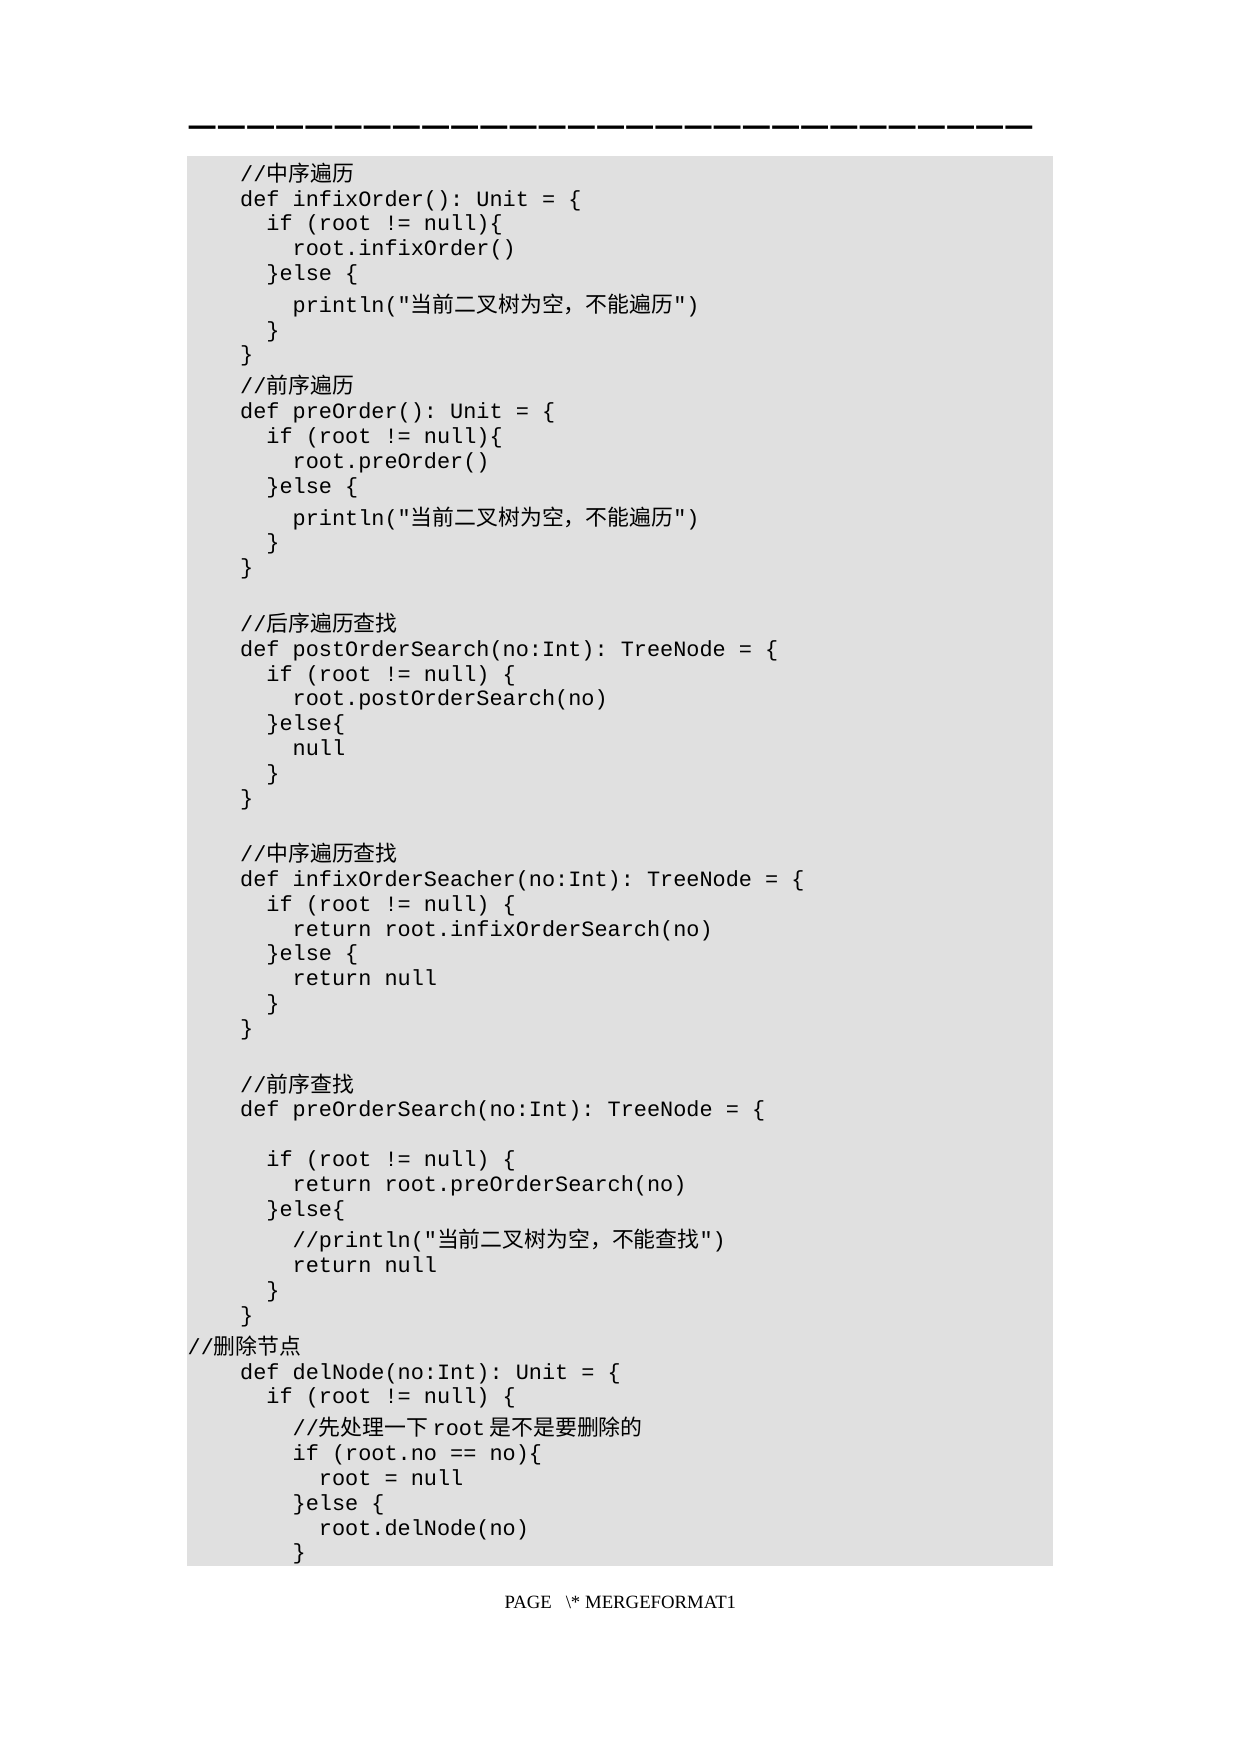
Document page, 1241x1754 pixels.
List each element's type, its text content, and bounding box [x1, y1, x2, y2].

text }else { [187, 943, 1053, 967]
text if (root != null) { [187, 893, 1053, 918]
text println("当前二叉树为空，不能遍历") [187, 499, 1053, 532]
text def delNode(no:Int): Unit = { [187, 1361, 1053, 1386]
text return null [187, 1254, 1053, 1279]
text return root.infixOrderSearch(no) [187, 918, 1053, 943]
text def preOrder(): Unit = { [187, 400, 1053, 425]
text root.preOrder() [187, 450, 1053, 475]
text }else { [187, 262, 1053, 287]
text } [187, 1279, 1053, 1304]
text //中序遍历查找 [187, 836, 1053, 868]
text def infixOrderSeacher(no:Int): TreeNode = { [187, 868, 1053, 893]
text } [187, 787, 1053, 811]
text root.postOrderSearch(no) [187, 687, 1053, 712]
text //前序遍历 [187, 368, 1053, 400]
text //删除节点 [187, 1329, 1053, 1361]
text } [187, 319, 1053, 344]
text } [187, 992, 1053, 1017]
text return null [187, 967, 1053, 992]
text //前序查找 [187, 1067, 1053, 1098]
text //中序遍历 [187, 156, 1053, 188]
text root.infixOrder() [187, 237, 1053, 262]
text return root.preOrderSearch(no) [187, 1173, 1053, 1198]
text println("当前二叉树为空，不能遍历") [187, 287, 1053, 319]
text } [187, 1017, 1053, 1042]
text } [187, 762, 1053, 787]
text }else{ [187, 1198, 1053, 1222]
text } [187, 1542, 1053, 1566]
text }else { [187, 475, 1053, 499]
text //先处理一下root是不是要删除的 [187, 1410, 1053, 1442]
text }else { [187, 1492, 1053, 1517]
text //println("当前二叉树为空，不能查找") [187, 1222, 1053, 1254]
text }else{ [187, 712, 1053, 737]
text def infixOrder(): Unit = { [187, 188, 1053, 212]
text if (root != null){ [187, 212, 1053, 237]
text } [187, 556, 1053, 581]
text if (root.no == no){ [187, 1442, 1053, 1467]
text } [187, 344, 1053, 368]
text def preOrderSearch(no:Int): TreeNode = { [187, 1098, 1053, 1123]
text null [187, 737, 1053, 762]
text root.delNode(no) [187, 1517, 1053, 1542]
text if (root != null) { [187, 1148, 1053, 1173]
text def postOrderSearch(no:Int): TreeNode = { [187, 638, 1053, 663]
text if (root != null) { [187, 1386, 1053, 1410]
text root = null [187, 1467, 1053, 1492]
text //后序遍历查找 [187, 606, 1053, 638]
text if (root != null){ [187, 425, 1053, 450]
text } [187, 1304, 1053, 1329]
text if (root != null) { [187, 663, 1053, 687]
text } [187, 532, 1053, 556]
